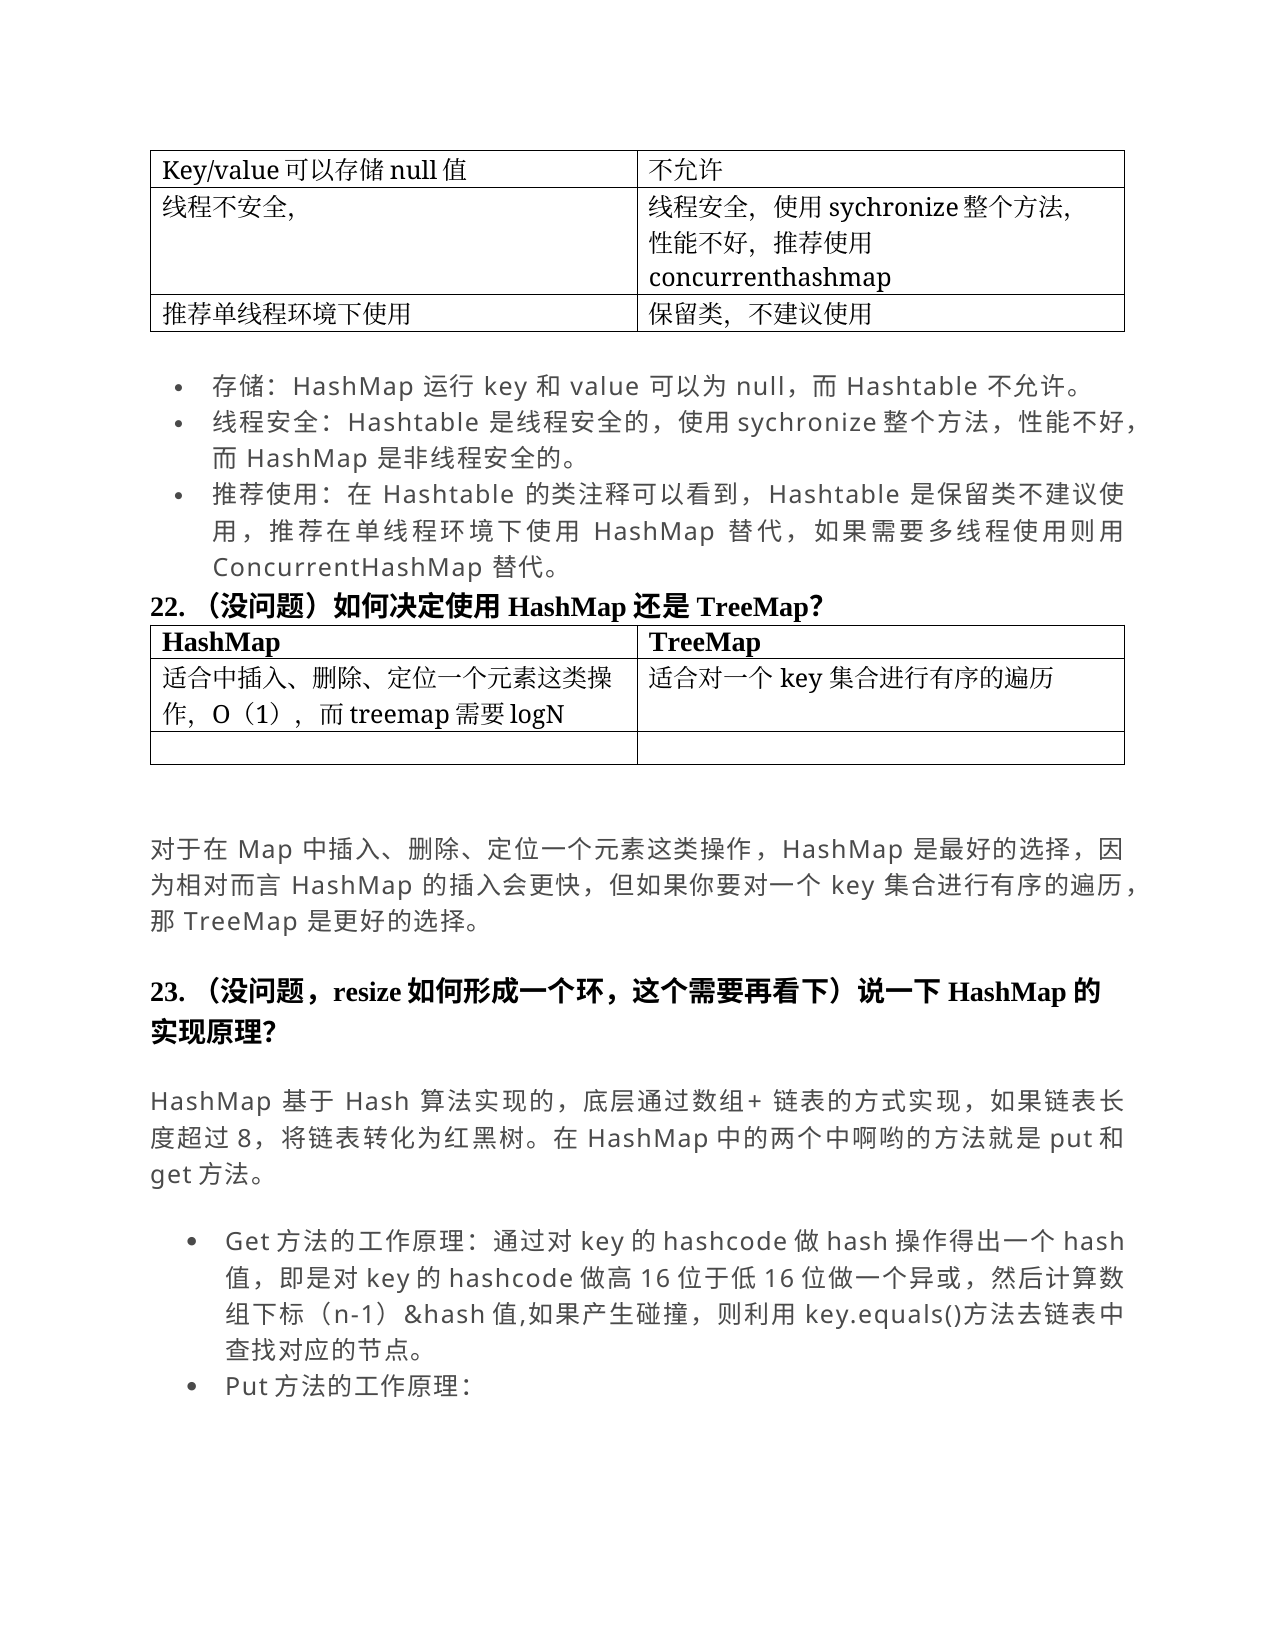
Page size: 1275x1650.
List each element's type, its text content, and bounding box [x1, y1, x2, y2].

table_cell 不允许 [638, 151, 1124, 187]
table_cell Key/value可以存储null值 [151, 151, 637, 187]
table_cell 推荐单线程环境下使用 [151, 295, 637, 331]
list 存储：HashMap 运行 key 和 value 可以为 null，而 Hashtable 不允许。 [175, 366, 1125, 402]
text 23. （没问题，resize如何形成一个环，这个需要再看下）说一下 HashMap 的实现原理？ [150, 969, 1125, 1051]
text HashMap 基于 Hash 算法实现的，底层通过数组+ 链表的方式实现，如果链表长度超过8，将链表转化为红黑树。在HashMap中的两个中啊哟的方法就是put和get方法。 [150, 1082, 1125, 1191]
table_cell [151, 732, 637, 764]
table_cell 线程不安全， [151, 188, 637, 294]
text 对于在 Map 中插入、删除、定位一个元素这类操作，HashMap 是最好的选择，因为相对而言 HashMap 的插入会更快，但如果你要对一个 key 集合进行有序的遍历，那 TreeMap 是更好的选择。 [150, 829, 1125, 938]
list 线程安全：Hashtable 是线程安全的，使用sychronize整个方法，性能不好，而 HashMap 是非线程安全的。 [175, 402, 1125, 475]
list Get方法的工作原理：通过对key的hashcode做hash操作得出一个hash值，即是对key的hashcode做高16位于低16位做一个异或，然后计算数组下标（n-1）&hash值,如果产生碰撞，则利用key.equals()方法去链表中查找对应的节点。 [187, 1222, 1125, 1367]
list 推荐使用：在 Hashtable 的类注释可以看到，Hashtable 是保留类不建议使用，推荐在单线程环境下使用 HashMap 替代，如果需要多线程使用则用 ConcurrentHashMap 替代。 [175, 475, 1125, 584]
table_header TreeMap [638, 626, 1124, 658]
table_header HashMap [151, 626, 637, 658]
table_cell [638, 732, 1124, 764]
table_cell 线程安全，使用sychronize整个方法，性能不好，推荐使用concurrenthashmap [638, 188, 1124, 294]
table_cell 保留类，不建议使用 [638, 295, 1124, 331]
table_cell 适合中插入、删除、定位一个元素这类操作，O（1），而treemap需要logN [151, 659, 637, 731]
table_cell 适合对一个 key 集合进行有序的遍历 [638, 659, 1124, 731]
text 22. （没问题）如何决定使用 HashMap 还是 TreeMap？ [150, 584, 1125, 624]
list Put方法的工作原理： [187, 1367, 1125, 1403]
